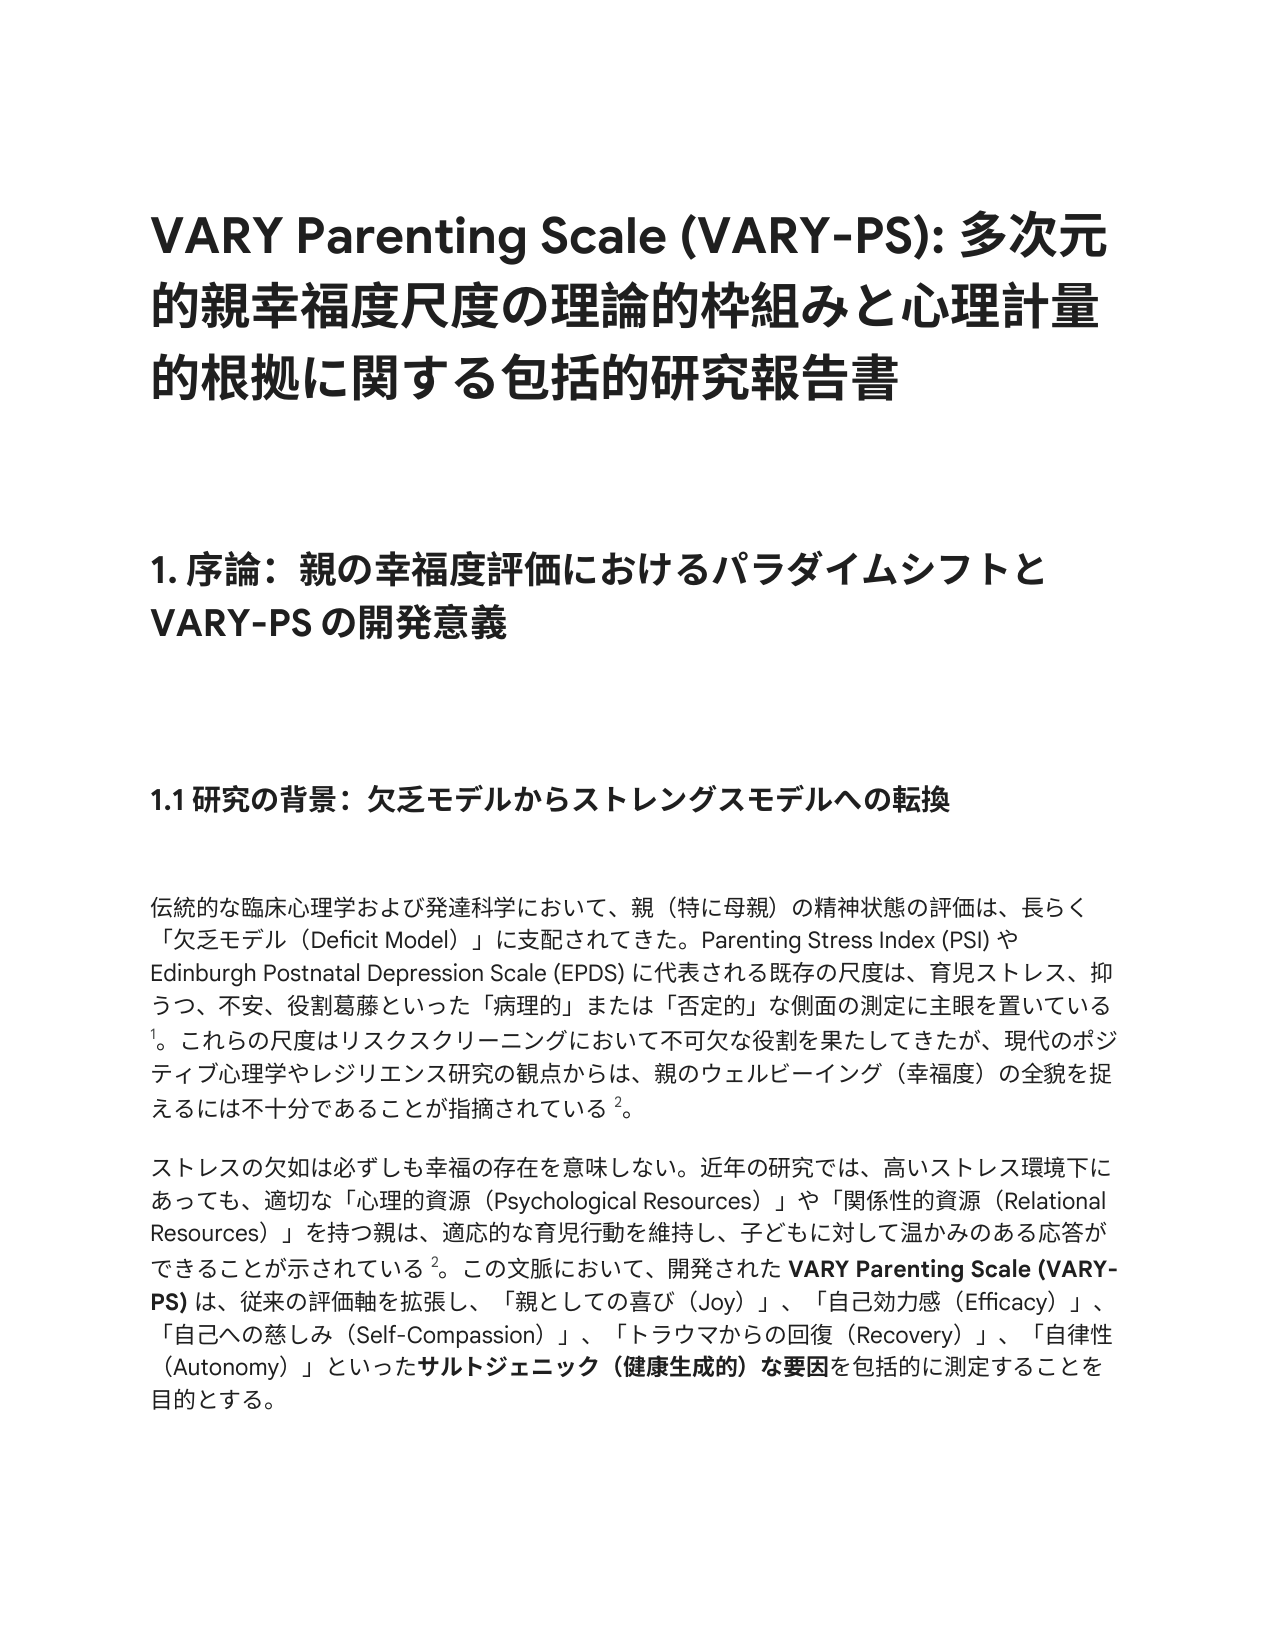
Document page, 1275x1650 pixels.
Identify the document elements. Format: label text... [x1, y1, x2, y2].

text 伝統的な臨床心理学および発達科学において、親（特に母親）の精神状態の評価は、長らく「欠乏モデル（Deficit Model）」に支配されてきた。Parenting Stress Index (PSI) や Edinburgh Postnatal Depression Scale (EPDS) に代表される既存の尺度は、育児ストレス、抑うつ、不安、役割葛藤といった「病理的」または「否定的」な側面の測定に主眼を置いている 1。これらの尺度はリスクスクリーニングにおいて不可欠な役割を果たしてきたが、現代のポジティブ心理学やレジリエンス研究の観点からは、親のウェルビーイング（幸福度）の全貌を捉えるには不十分であることが指摘されている 2。 [150, 894, 1125, 1125]
subtitle 1.1 研究の背景：欠乏モデルからストレングスモデルへの転換 [150, 782, 1125, 818]
subtitle 1. 序論：親の幸福度評価におけるパラダイムシフトとVARY-PSの開発意義 [150, 547, 1125, 647]
text ストレスの欠如は必ずしも幸福の存在を意味しない。近年の研究では、高いストレス環境下にあっても、適切な「心理的資源（Psychological Resources）」や「関係性的資源（Relational Resources）」を持つ親は、適応的な育児行動を維持し、子どもに対して温かみのある応答ができることが示されている 2。この文脈において、開発された VARY Parenting Scale (VARY-PS) は、従来の評価軸を拡張し、「親としての喜び（Joy）」、「自己効力感（Efficacy）」、「自己への慈しみ（Self-Compassion）」、「トラウマからの回復（Recovery）」、「自律性（Autonomy）」といったサルトジェニック（健康生成的）な要因を包括的に測定することを目的とする。 [150, 1154, 1125, 1415]
subtitle VARY Parenting Scale (VARY-PS): 多次元的親幸福度尺度の理論的枠組みと心理計量的根拠に関する包括的研究報告書 [150, 205, 1125, 410]
